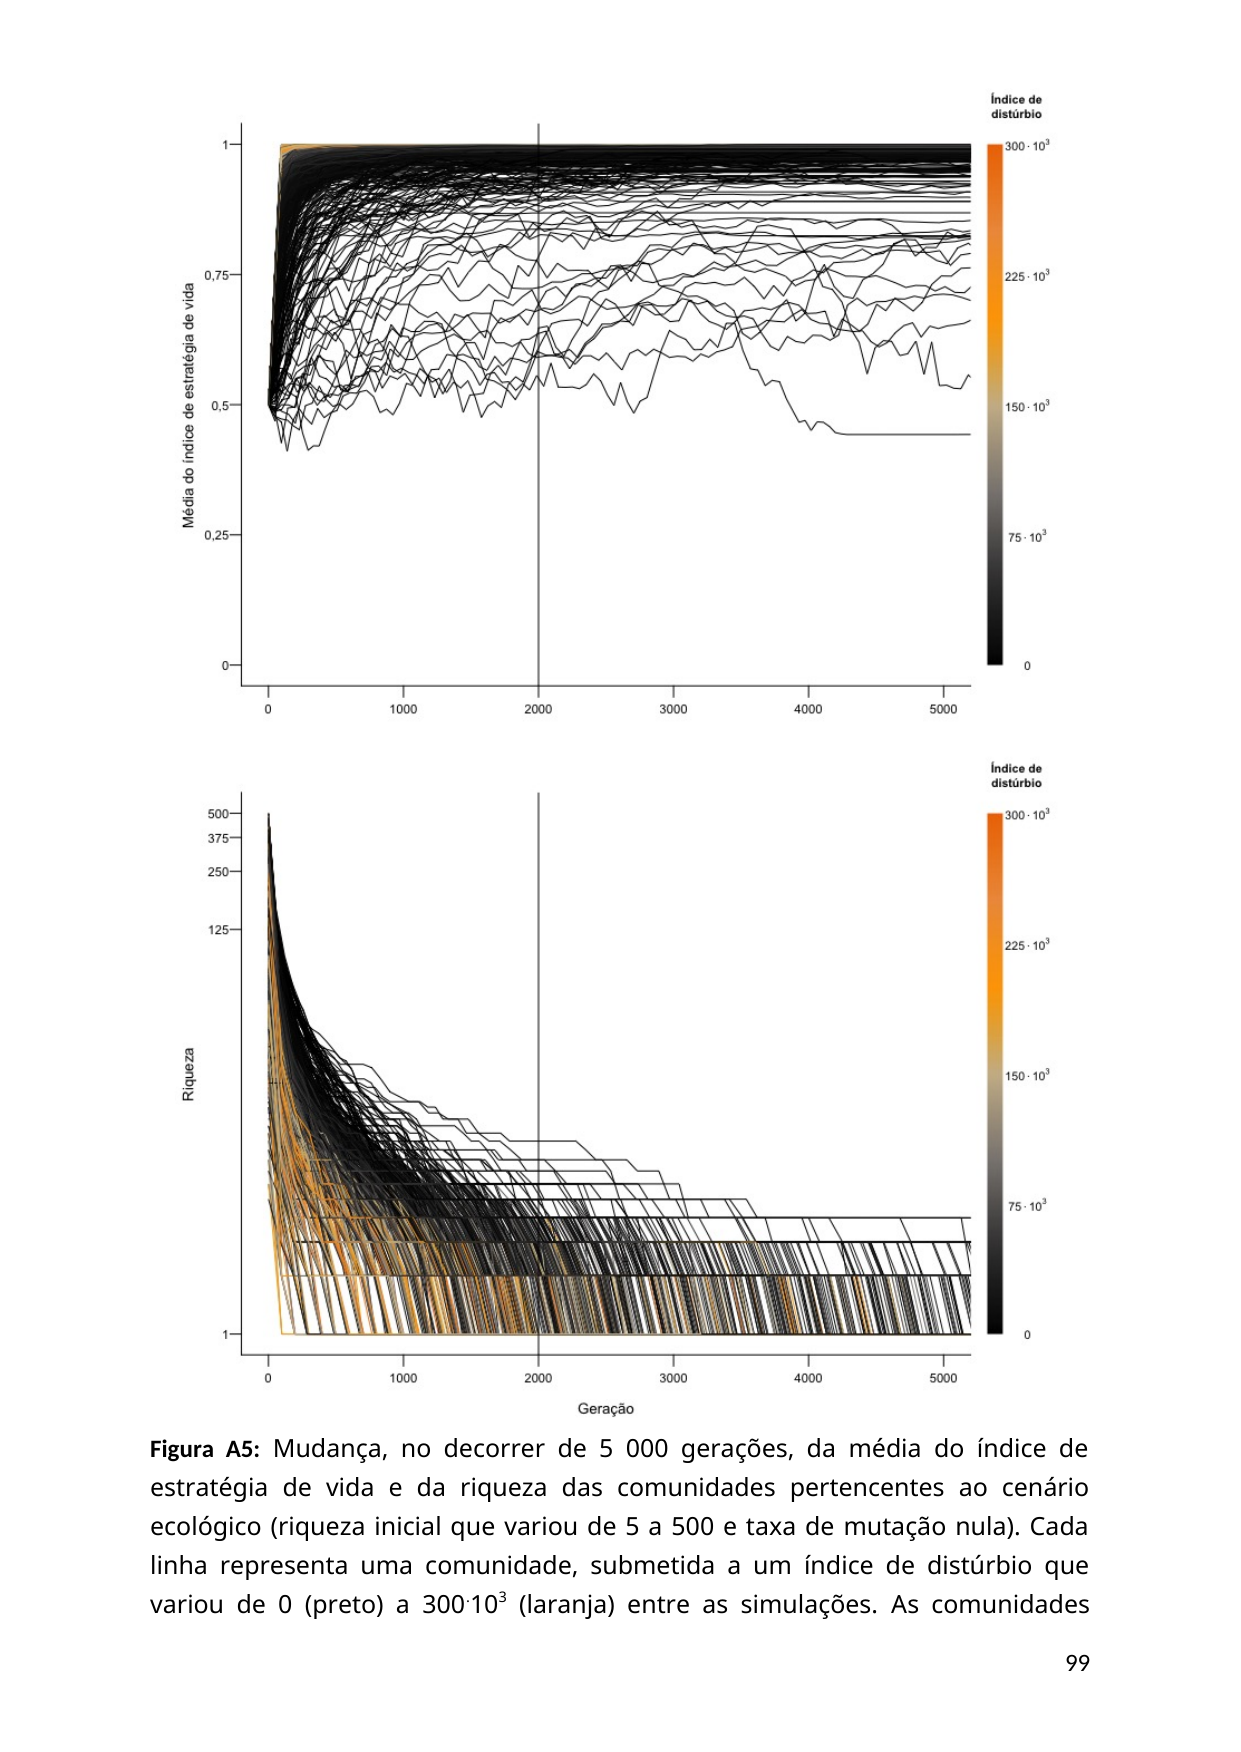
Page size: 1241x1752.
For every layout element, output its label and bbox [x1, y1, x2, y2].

text [150, 1430, 1090, 1621]
picture [174, 88, 1066, 1426]
